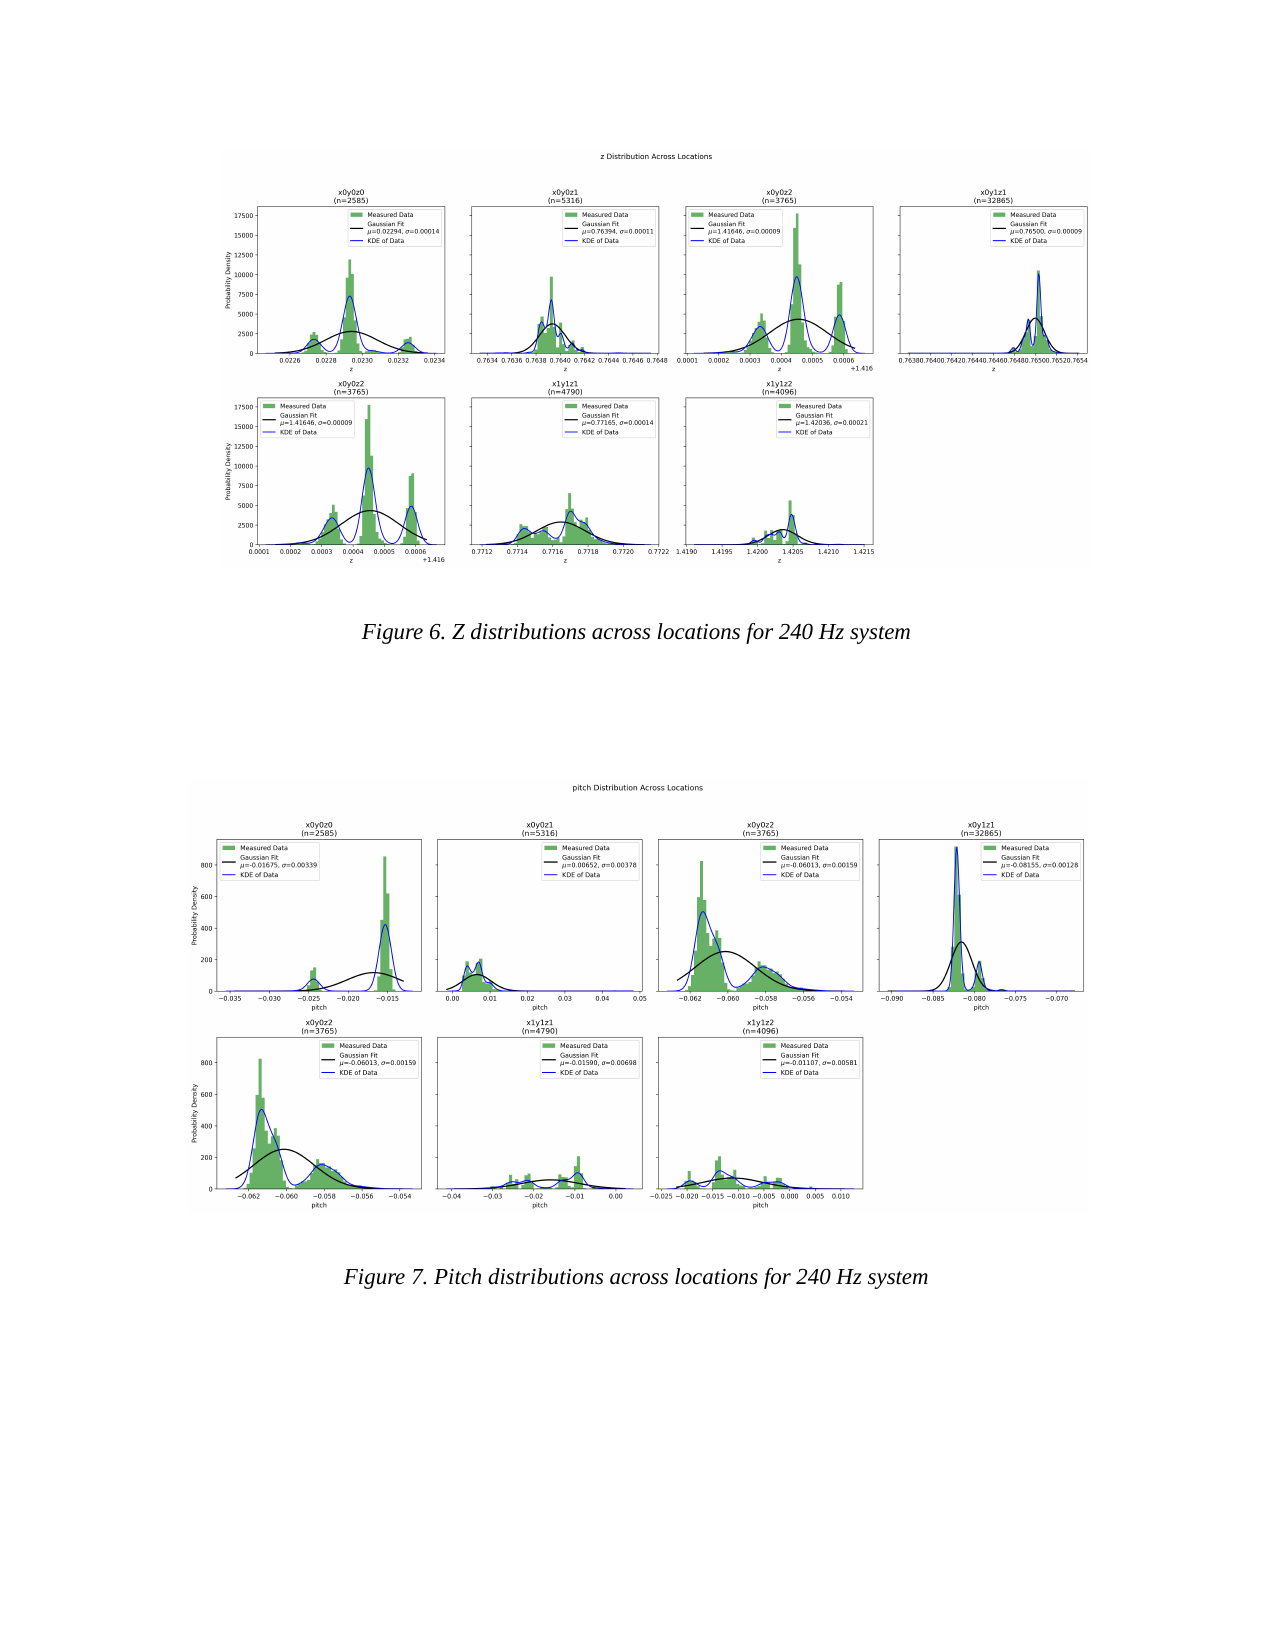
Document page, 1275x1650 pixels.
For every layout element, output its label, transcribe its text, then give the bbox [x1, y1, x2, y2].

picture [187, 780, 1088, 1213]
picture [221, 150, 1092, 568]
